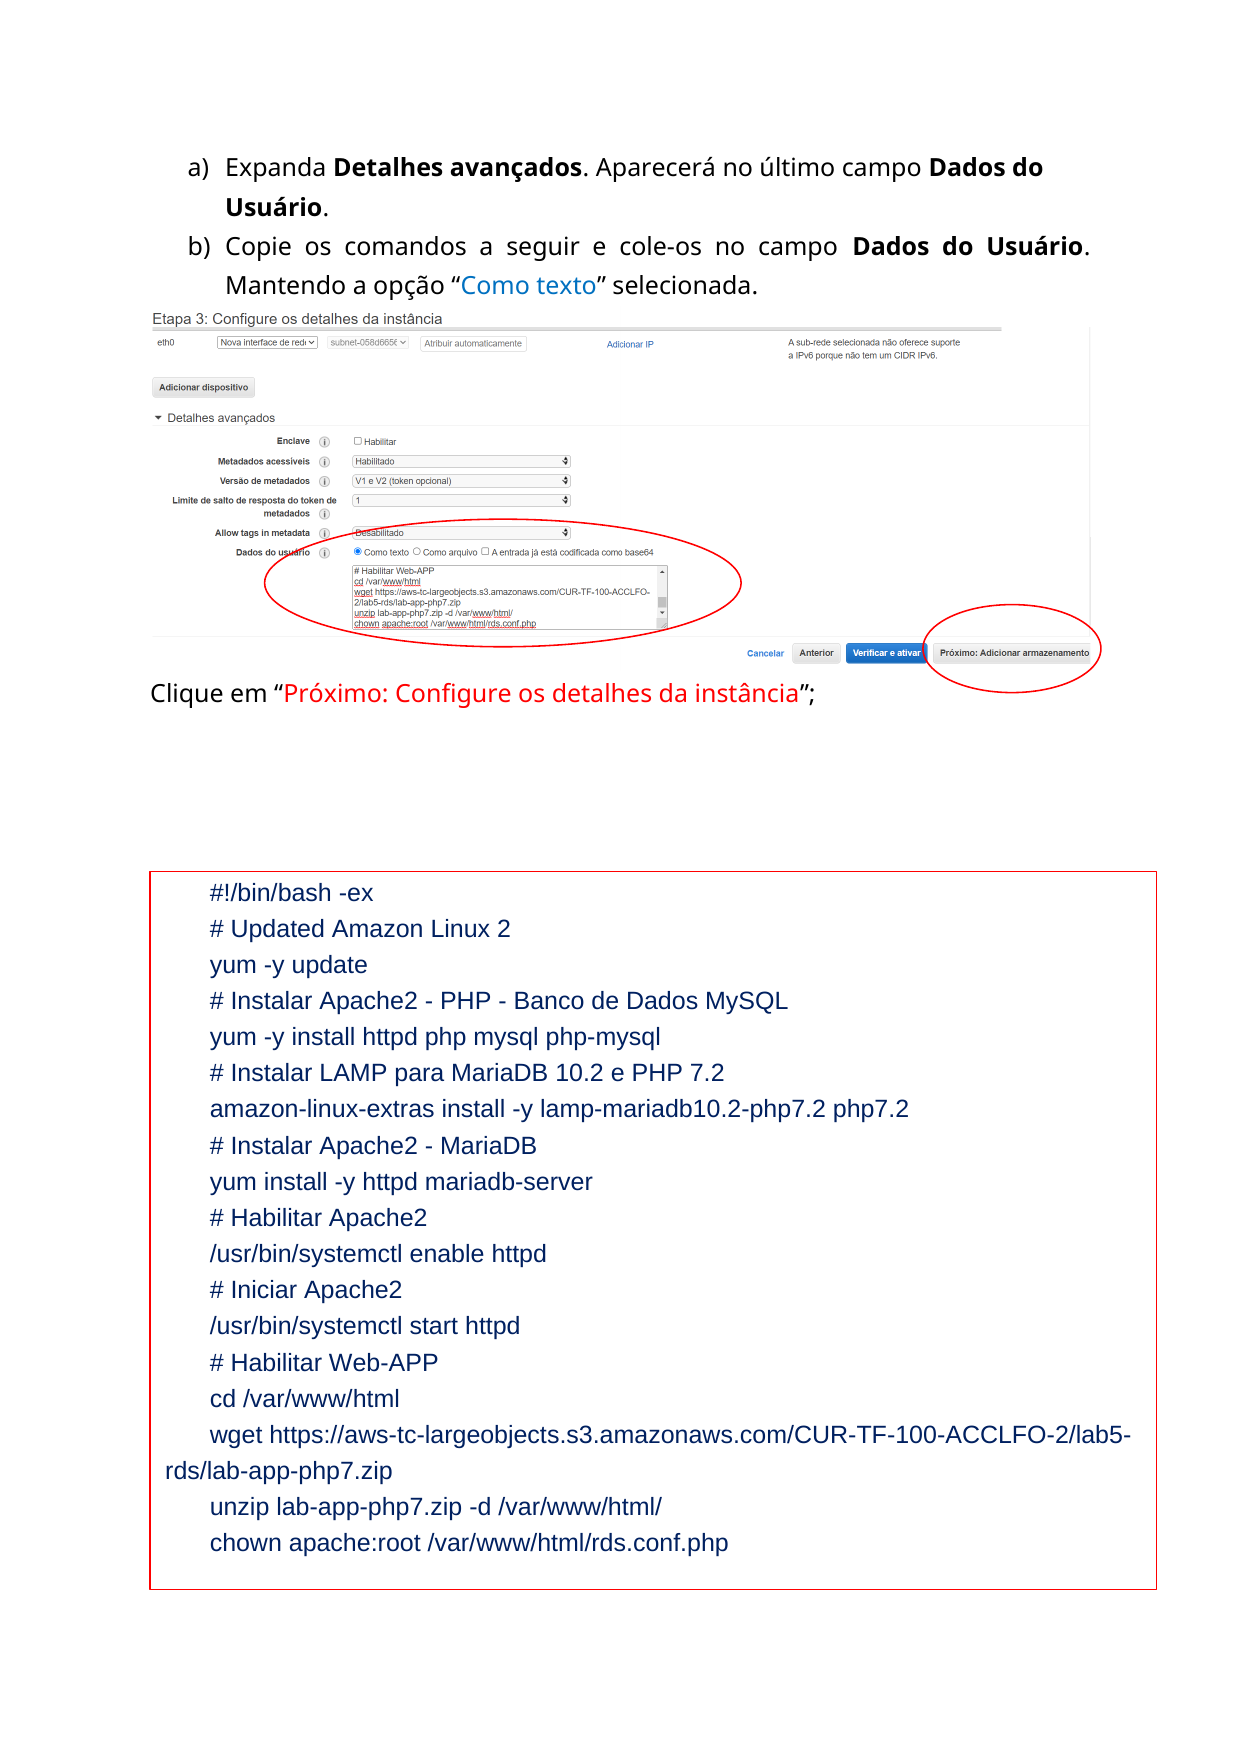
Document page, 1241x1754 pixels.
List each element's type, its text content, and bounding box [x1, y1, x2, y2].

picture [150, 306, 1091, 671]
text Clique em “Próximo: Configure os detalhes da instância”; [150, 676, 1090, 710]
picture [924, 606, 1091, 671]
list Copie os comandos a seguir e cole-os no campo Dados do Usuário. Mantendo a opção “Como texto” selecionada. [187, 228, 1090, 302]
list Expanda Detalhes avançados. Aparecerá no último campo Dados do Usuário. [187, 150, 1090, 223]
